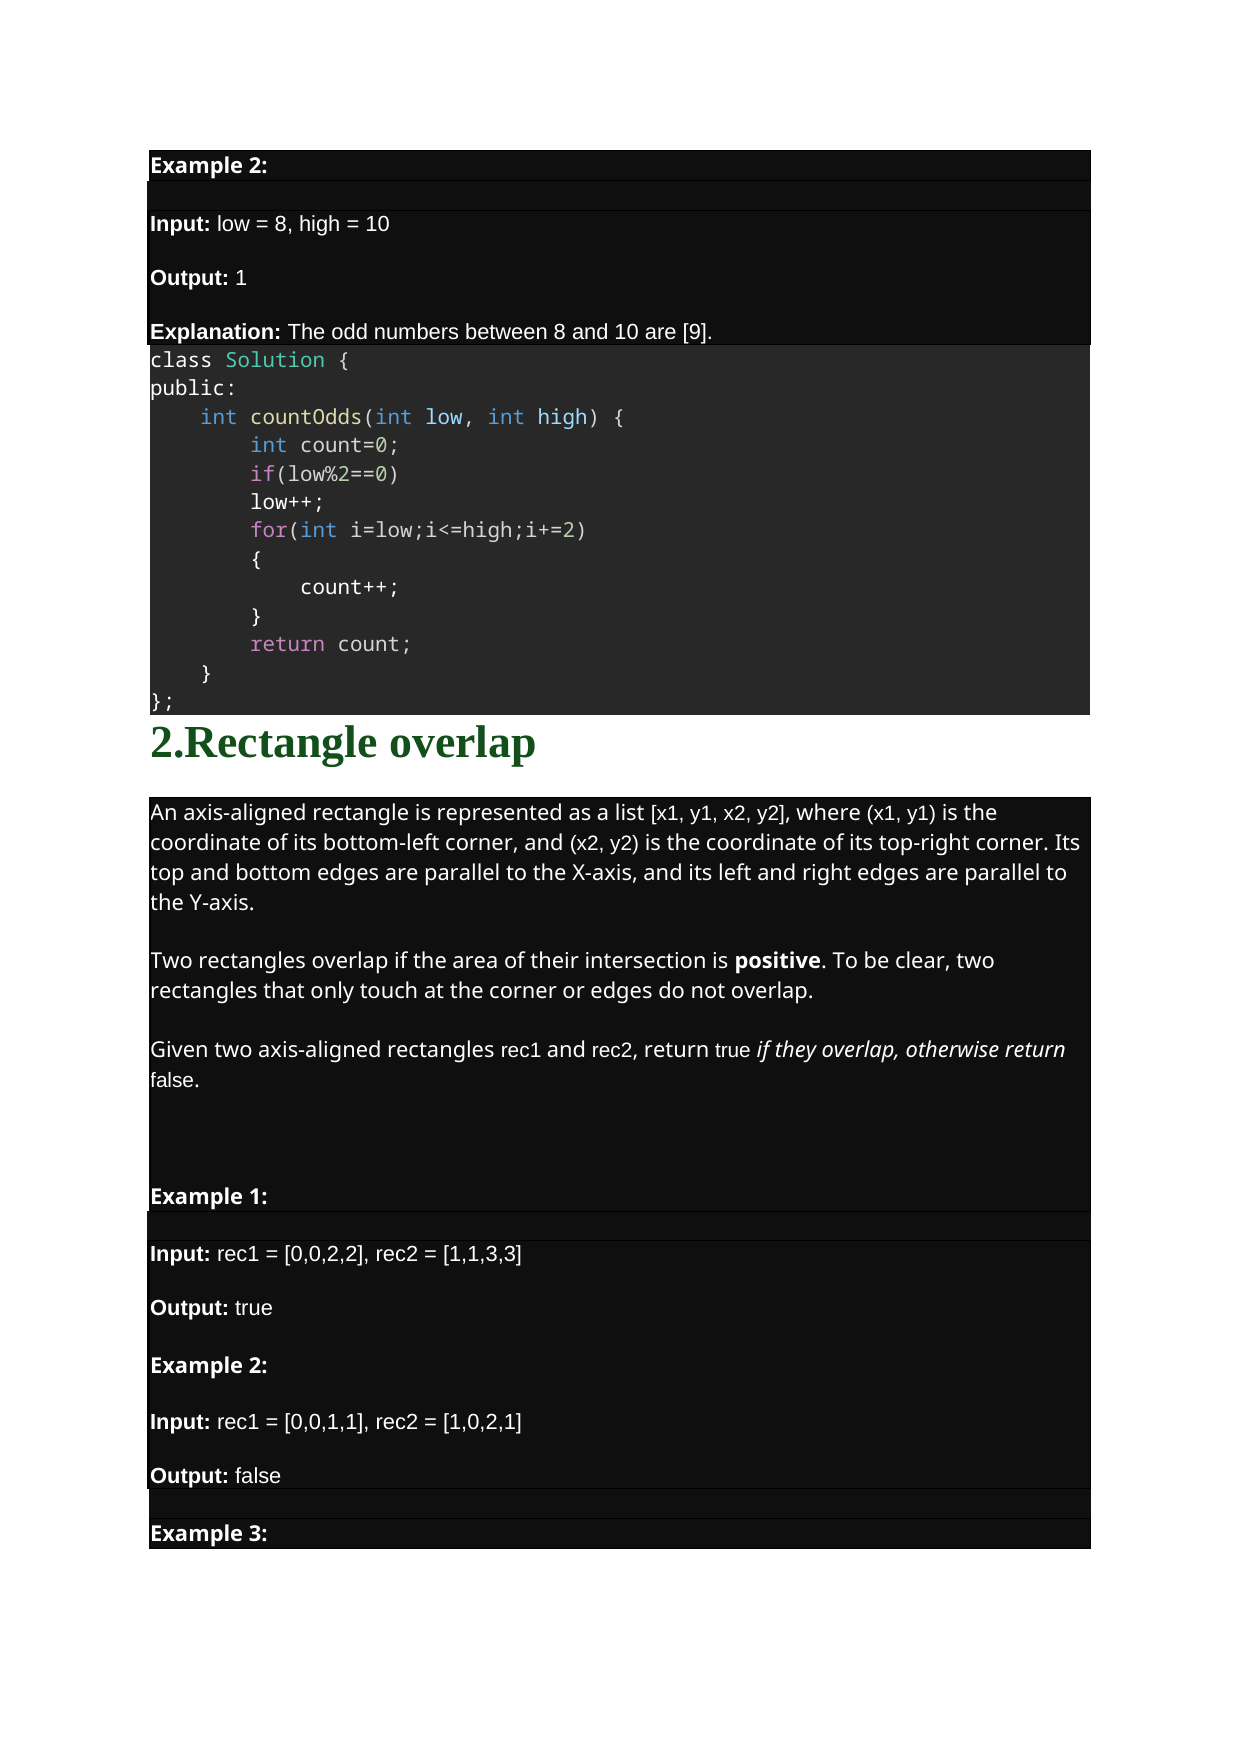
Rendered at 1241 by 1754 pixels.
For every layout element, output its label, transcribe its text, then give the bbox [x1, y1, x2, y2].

text Input: rec1 = [0,0,2,2], rec2 = [1,1,3,3] [150, 1241, 1090, 1266]
text } [150, 658, 1090, 686]
text An axis-aligned rectangle is represented as a list [x1, y1, x2, y2], where (x1, y1) is the coordinate of its bottom-left corner, and (x2, y2) is the coordinate of its top-right corner. Its top and bottom edges are parallel to the X-axis, and its left and right edges are parallel to the Y-axis. [151, 798, 1090, 916]
text Output: true [150, 1295, 1090, 1320]
text Given two axis-aligned rectangles rec1 and rec2, return true if they overlap, otherwise return false. [151, 1034, 1090, 1094]
text Two rectangles overlap if the area of their intersection is positive. To be clear, two rectangles that only touch at the corner or edges do not overlap. [151, 945, 1090, 1005]
text low++; [150, 487, 1090, 516]
text int count=0; [150, 430, 1090, 459]
text }; [150, 686, 1090, 715]
text Input: rec1 = [0,0,1,1], rec2 = [1,0,2,1] [150, 1408, 1090, 1434]
text public: [150, 373, 1090, 402]
text { [150, 544, 1090, 572]
text Input: low = 8, high = 10 [150, 211, 1090, 236]
text Output: false [150, 1462, 1090, 1488]
text Output: 1 [150, 264, 1090, 290]
text 2.Rectangle overlap [150, 715, 1090, 767]
text class Solution { [150, 345, 1090, 373]
text Example 1: [151, 1180, 1090, 1211]
text } [150, 601, 1090, 629]
text Example 2: [150, 1349, 1090, 1379]
text return count; [150, 629, 1090, 658]
text Example 2: [151, 151, 1090, 180]
text if(low%2==0) [150, 459, 1090, 487]
text Explanation: The odd numbers between 8 and 10 are [9]. [150, 319, 1090, 344]
text count++; [150, 572, 1090, 601]
text Example 3: [151, 1519, 1090, 1548]
text int countOdds(int low, int high) { [150, 402, 1090, 430]
text for(int i=low;i<=high;i+=2) [150, 516, 1090, 544]
